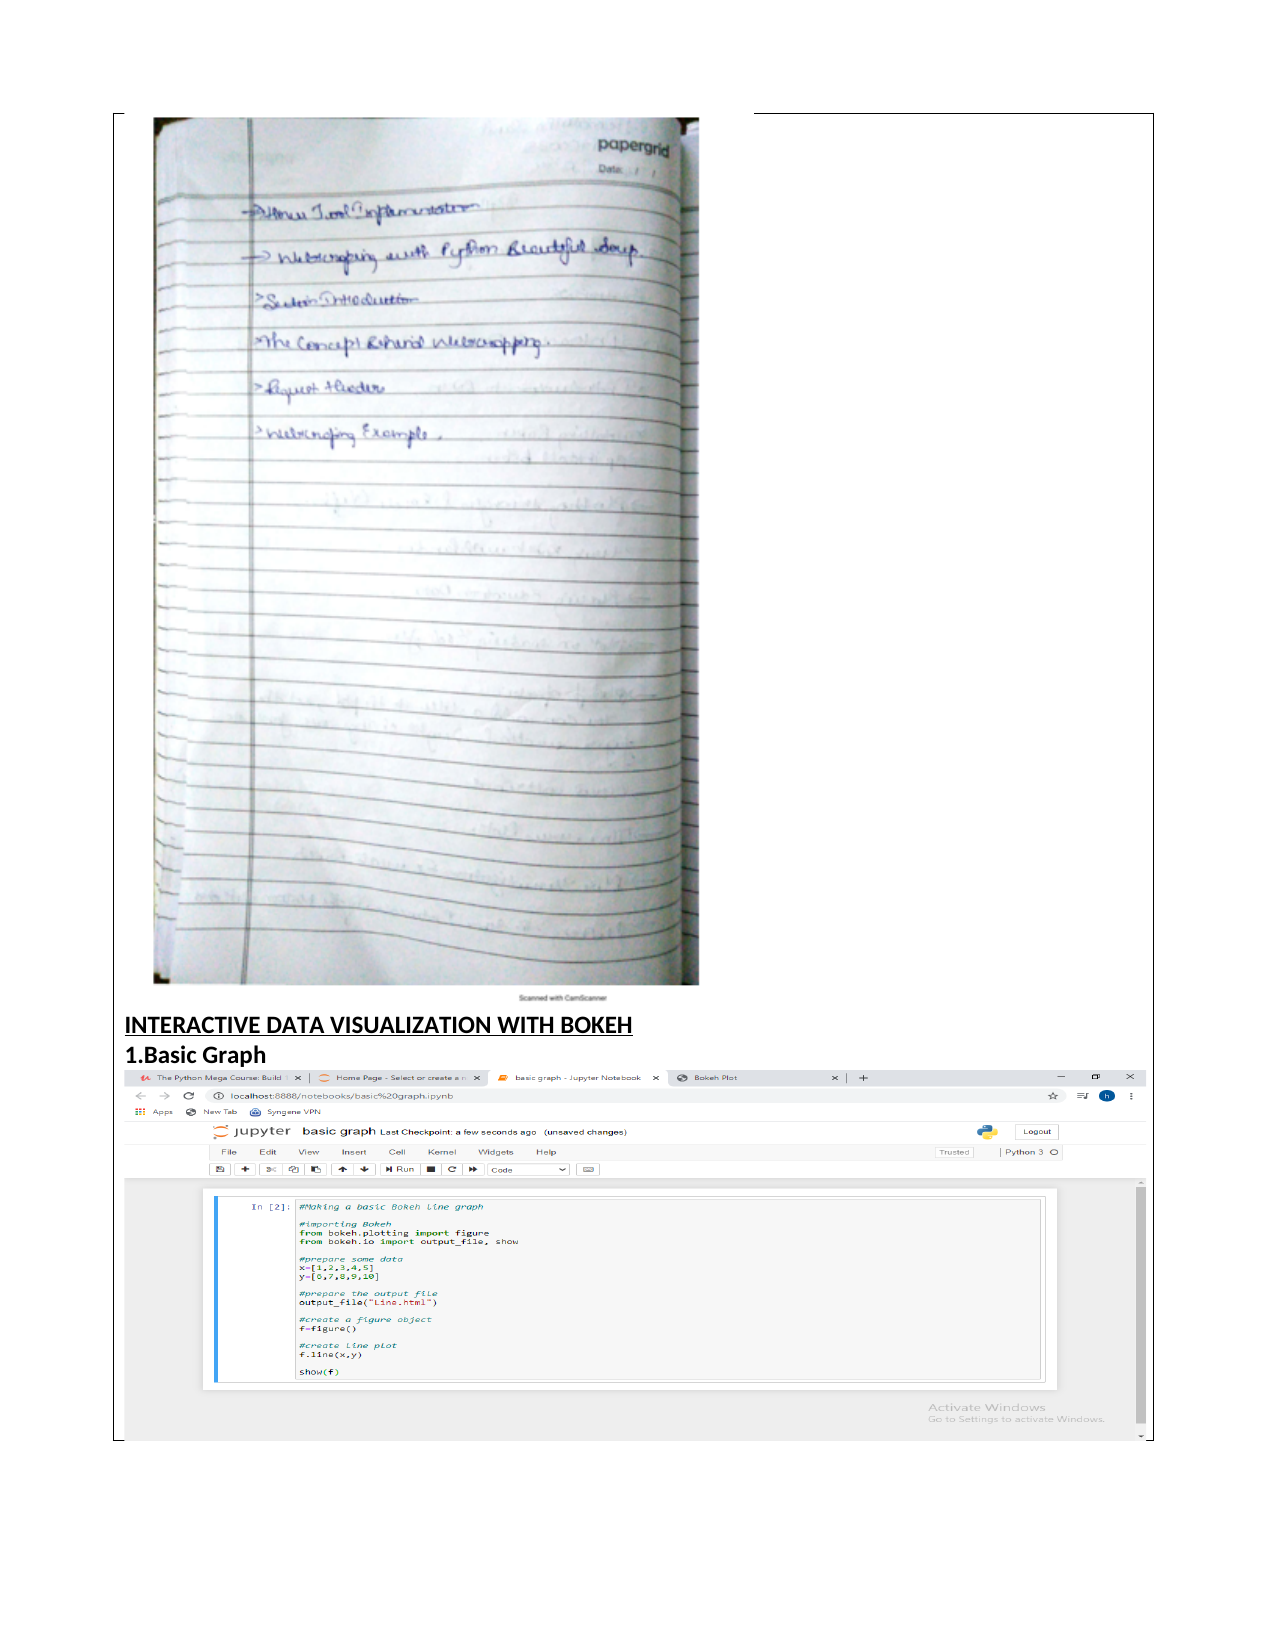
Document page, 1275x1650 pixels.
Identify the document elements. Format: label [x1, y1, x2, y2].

picture [124, 113, 754, 1009]
picture [124, 1070, 1147, 1441]
table_cell [114, 114, 1153, 1440]
